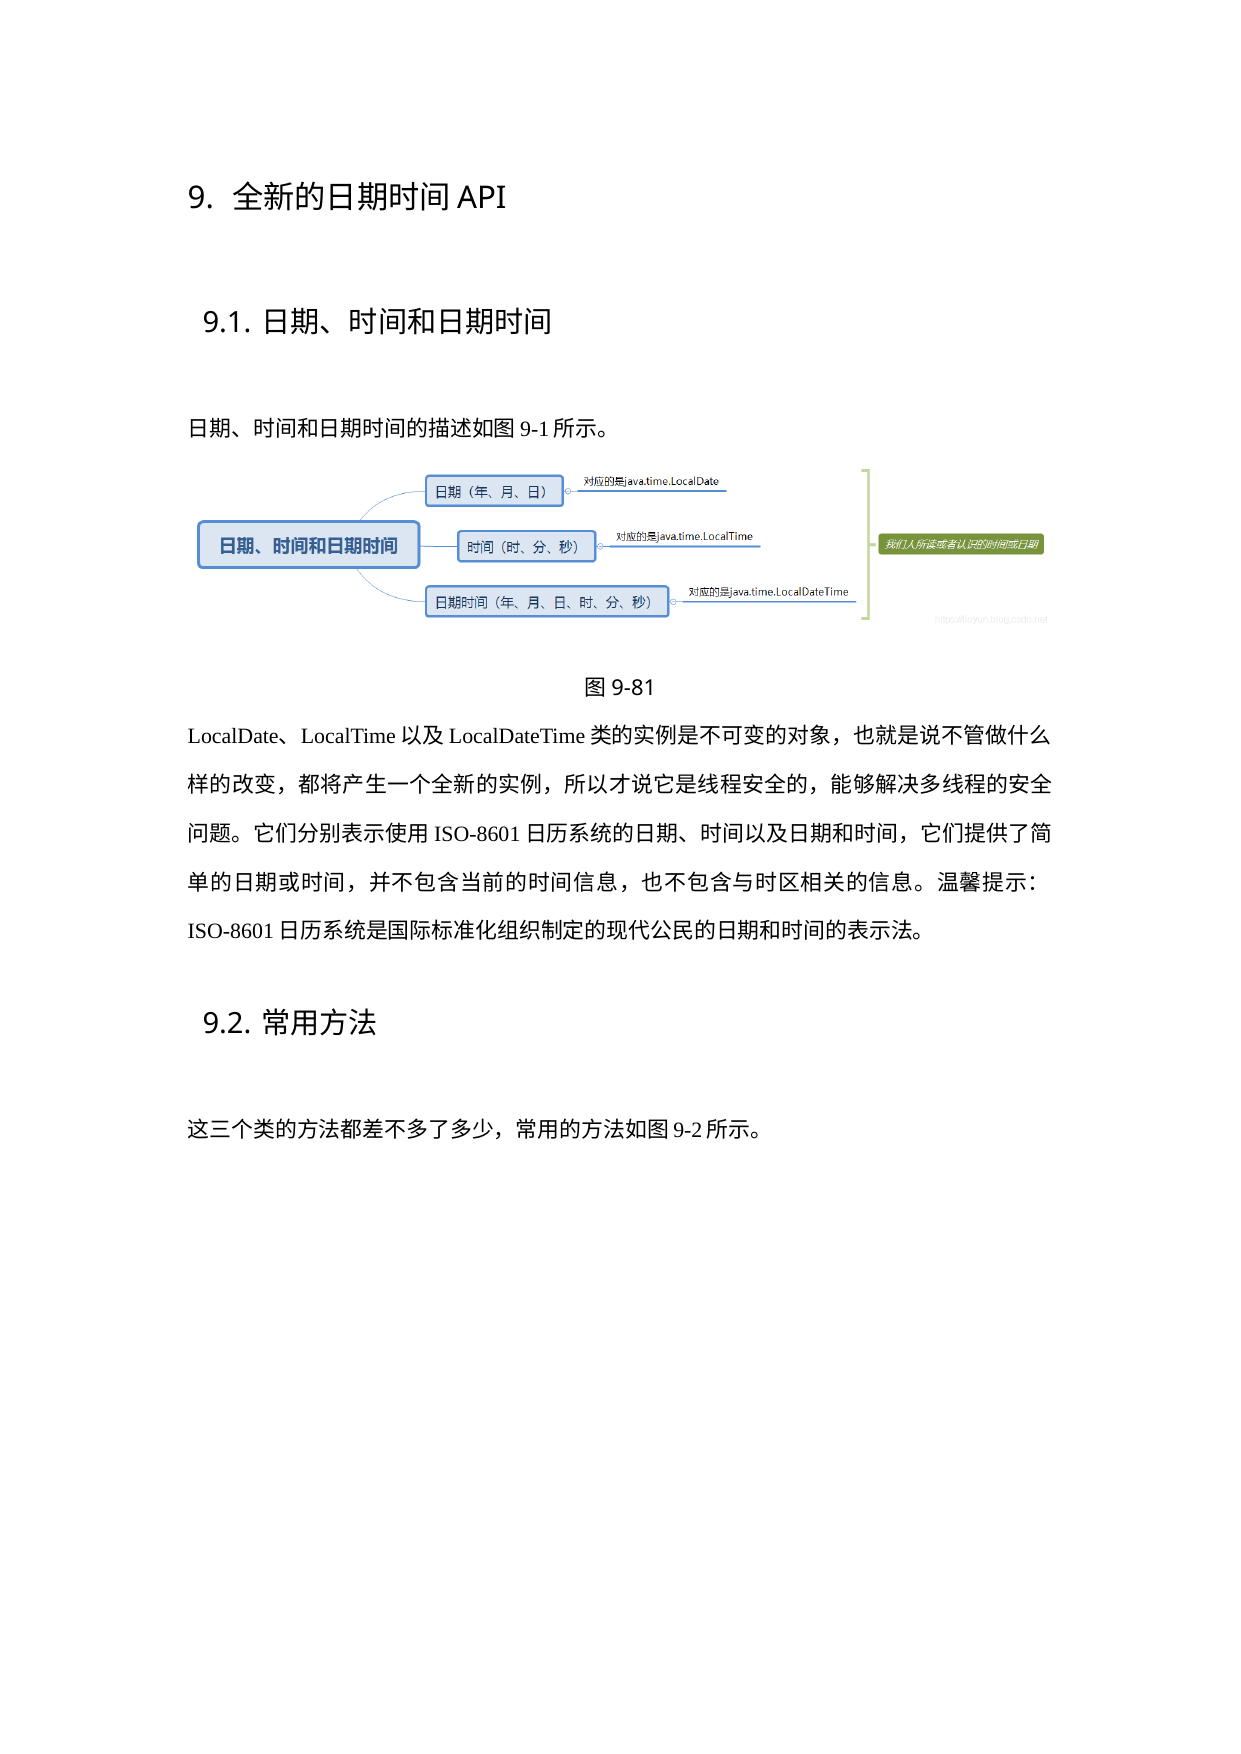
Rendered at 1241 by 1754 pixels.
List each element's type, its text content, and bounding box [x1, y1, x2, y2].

subtitle 常用方法 [202, 988, 1053, 1053]
subtitle 日期、时间和日期时间 [202, 287, 1053, 352]
subtitle 全新的日期时间API [187, 162, 1053, 227]
text 这三个类的方法都差不多了多少，常用的方法如图9-2所示。 [187, 1112, 1053, 1144]
text LocalDate、LocalTime以及LocalDateTime类的实例是不可变的对象，也就是说不管做什么样的改变，都将产生一个全新的实例，所以才说它是线程安全的，能够解决多线程的安全问题。它们分别表示使用ISO-8601日历系统的日期、时间以及日期和时间，它们提供了简单的日期或时间，并不包含当前的时间信息，也不包含与时区相关的信息。温馨提示：ISO-8601日历系统是国际标准化组织制定的现代公民的日期和时间的表示法。 [187, 718, 1053, 946]
picture [187, 458, 1053, 630]
text 日期、时间和日期时间的描述如图9-1所示。 [187, 410, 1053, 443]
